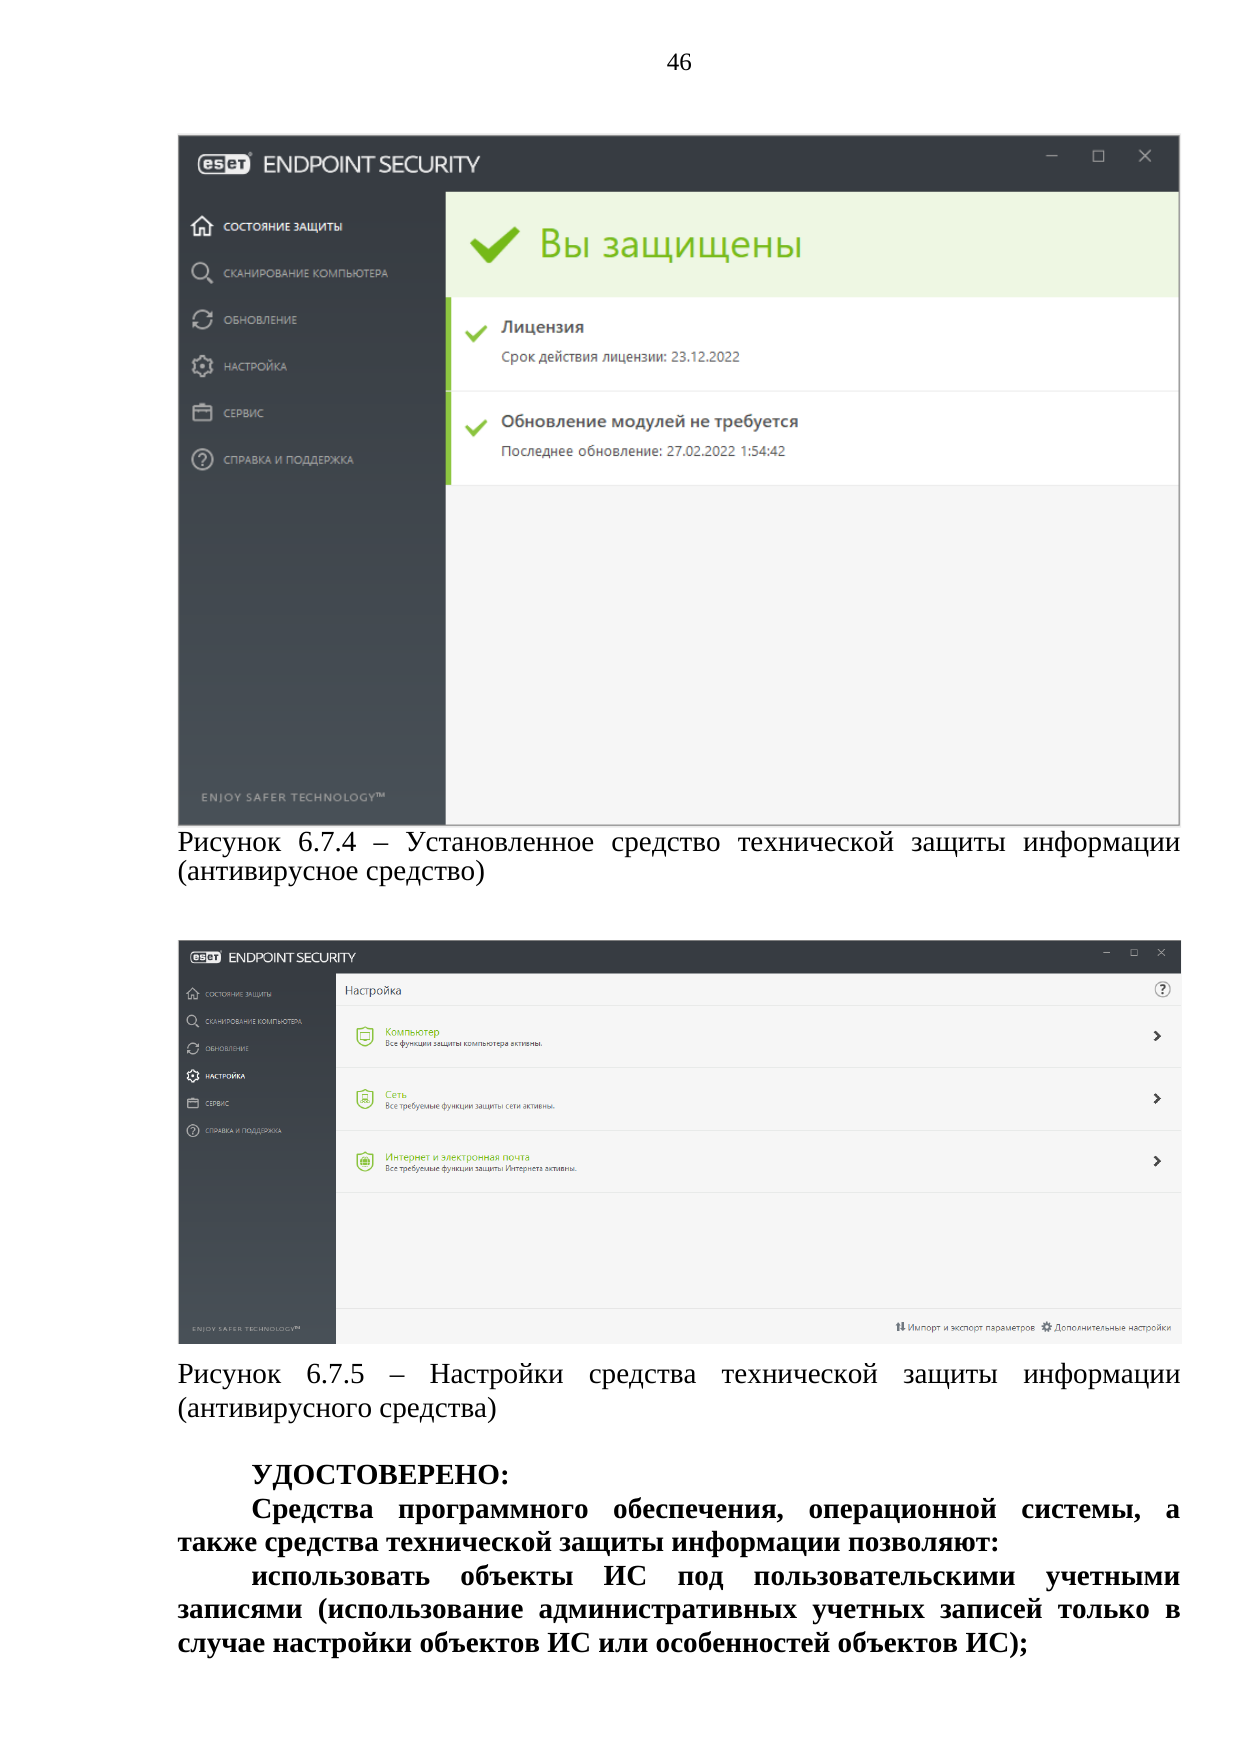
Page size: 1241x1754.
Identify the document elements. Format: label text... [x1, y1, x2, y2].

text УДОСТОВЕРЕНО: [177, 1457, 1181, 1491]
picture [177, 940, 1182, 1344]
text Рисунок 6.7.4 – Установленное средство технической защиты информации (антивирусное средство) [177, 828, 1181, 886]
text использовать объекты ИС под пользовательскими учетными записями (использование административных учетных записей только в случае настройки объектов ИС или особенностей объектов ИС); [177, 1558, 1181, 1658]
text Средства программного обеспечения, операционной системы, а также средства технической защиты информации позволяют: [177, 1491, 1181, 1558]
picture [177, 133, 1182, 828]
text Рисунок 6.7.5 – Настройки средства технической защиты информации (антивирусного средства) [177, 1357, 1181, 1424]
